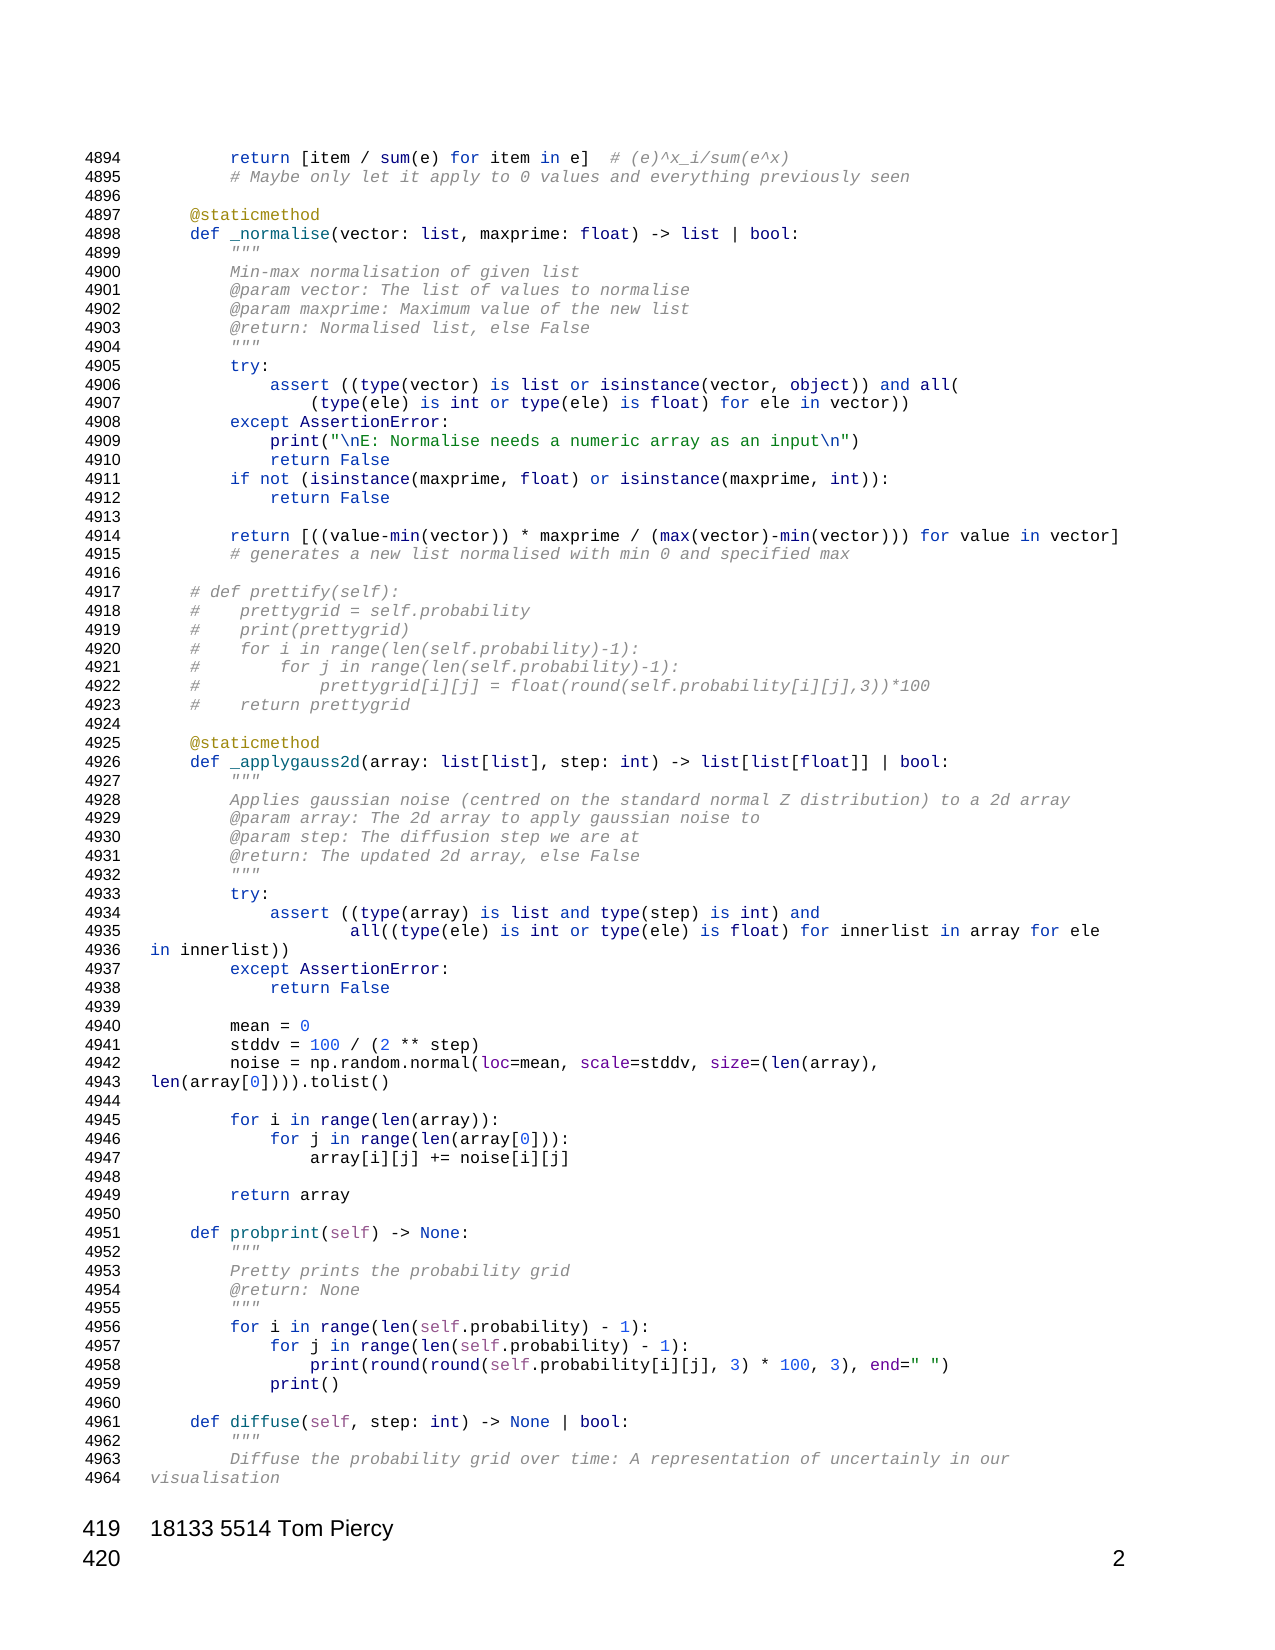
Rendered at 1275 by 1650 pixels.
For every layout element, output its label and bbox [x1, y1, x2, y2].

text [150, 150, 1125, 1489]
picture [273, 230, 279, 239]
picture [251, 1418, 259, 1427]
picture [261, 1418, 269, 1427]
